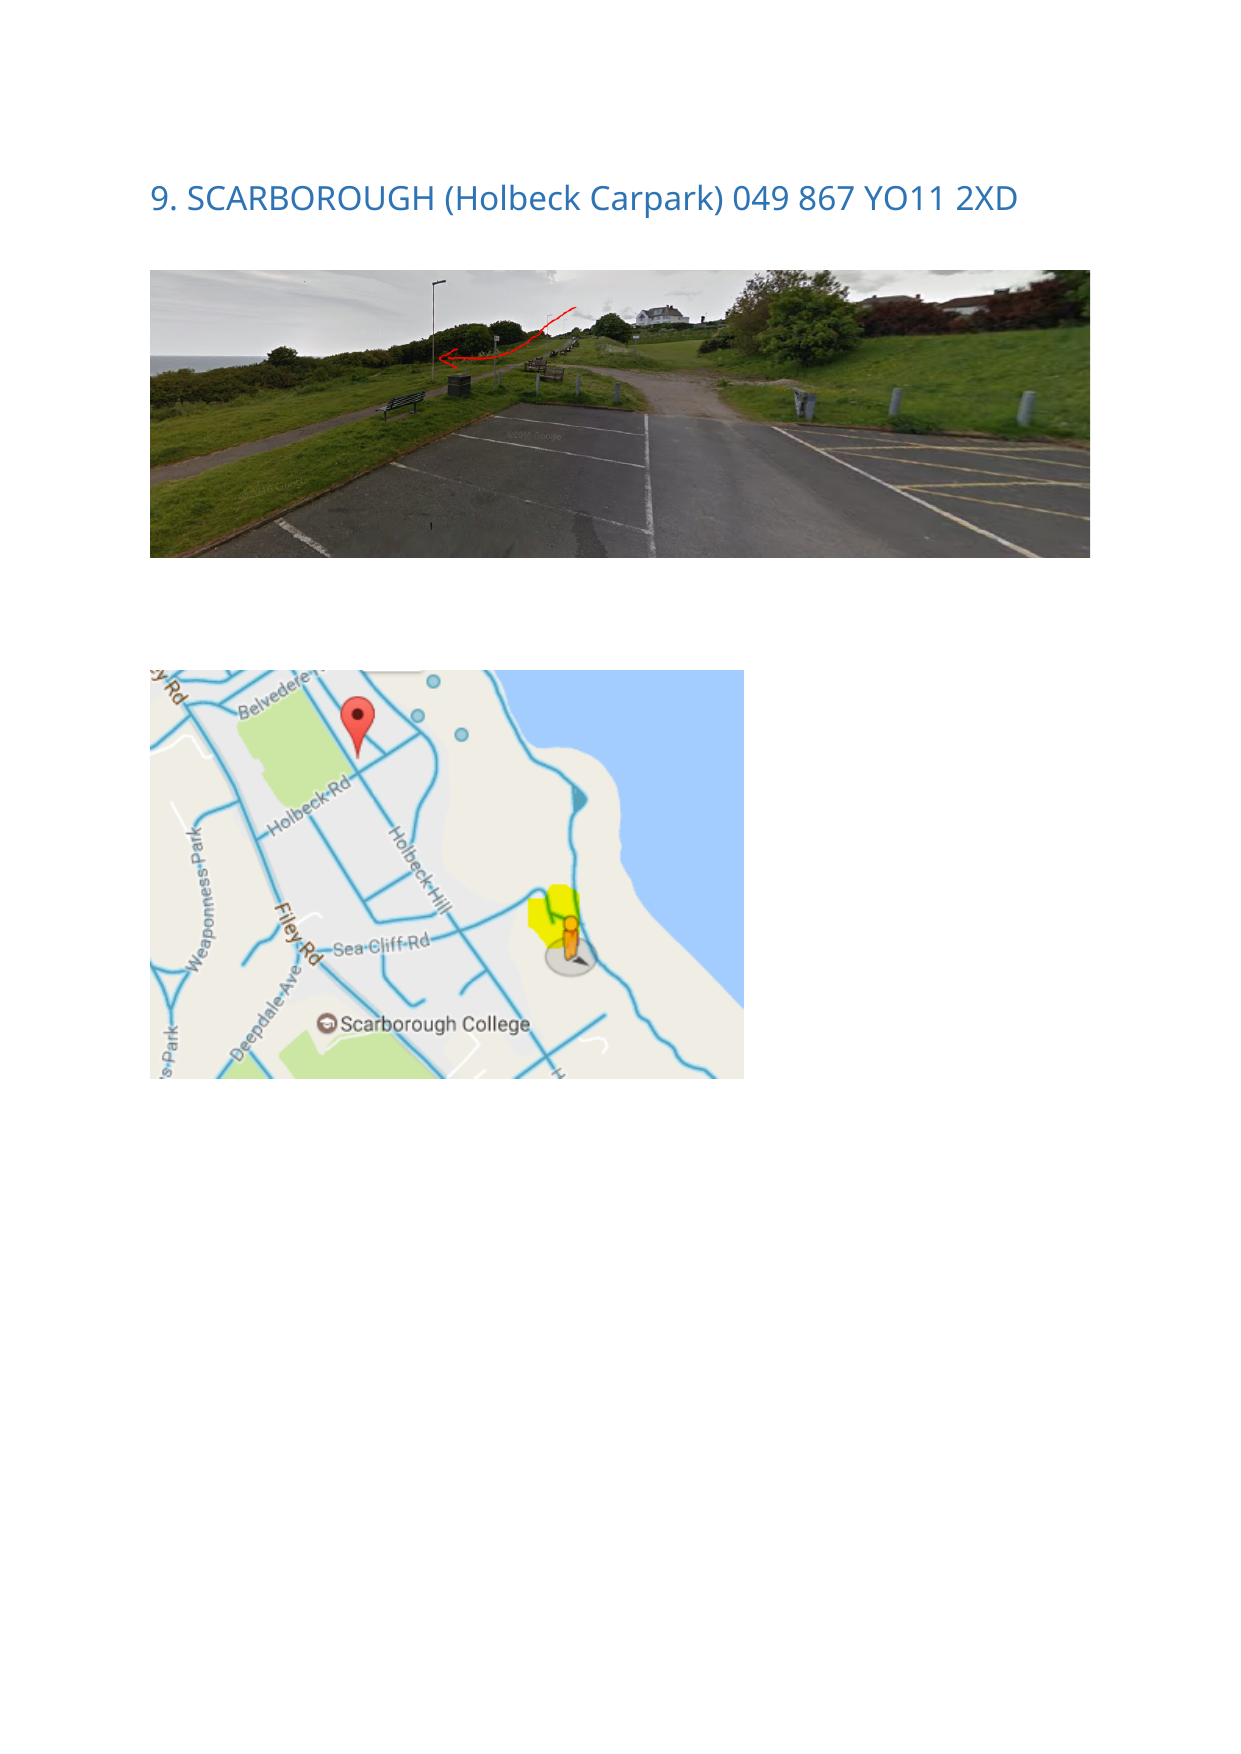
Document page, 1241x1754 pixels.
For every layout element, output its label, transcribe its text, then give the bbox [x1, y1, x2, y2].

picture [150, 270, 1091, 558]
subtitle 9. SCARBOROUGH (Holbeck Carpark) 049 867 YO11 2XD [150, 175, 1090, 220]
picture [150, 670, 744, 1079]
